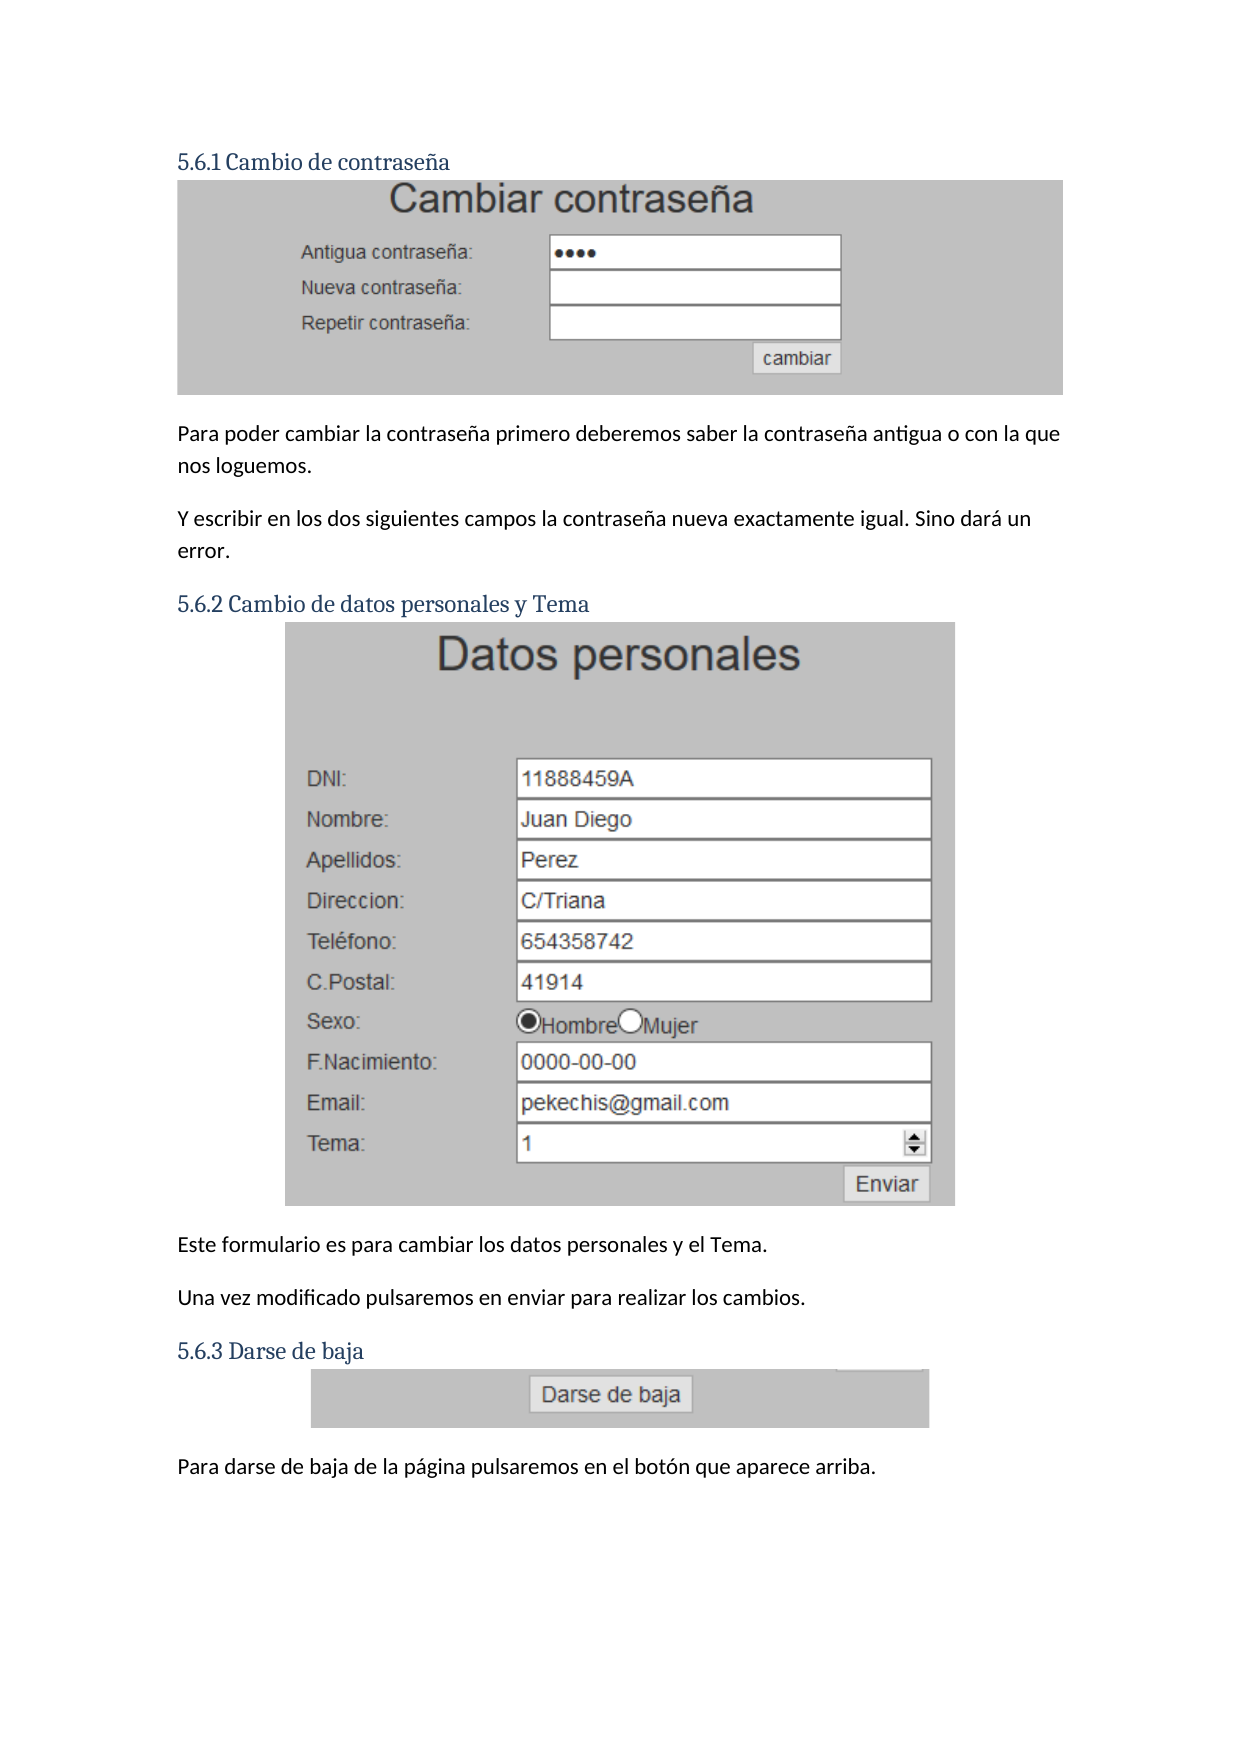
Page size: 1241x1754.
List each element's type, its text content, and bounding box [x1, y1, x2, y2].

picture [285, 622, 956, 1206]
text Este formulario es para cambiar los datos personales y el Tema. [177, 1231, 1063, 1258]
subtitle 5.6.1 Cambio de contraseña [177, 148, 1063, 176]
text Para darse de baja de la página pulsaremos en el botón que aparece arriba. [177, 1452, 1063, 1480]
text Para poder cambiar la contraseña primero deberemos saber la contraseña antigua o con la que nos loguemos. [177, 419, 1063, 479]
text Una vez modificado pulsaremos en enviar para realizar los cambios. [177, 1283, 1063, 1312]
subtitle 5.6.3 Darse de baja [177, 1337, 1063, 1365]
subtitle 5.6.2 Cambio de datos personales y Tema [177, 590, 1063, 618]
text Y escribir en los dos siguientes campos la contraseña nueva exactamente igual. Sino dará un error. [177, 504, 1063, 565]
picture [310, 1369, 930, 1428]
picture [177, 180, 1063, 395]
